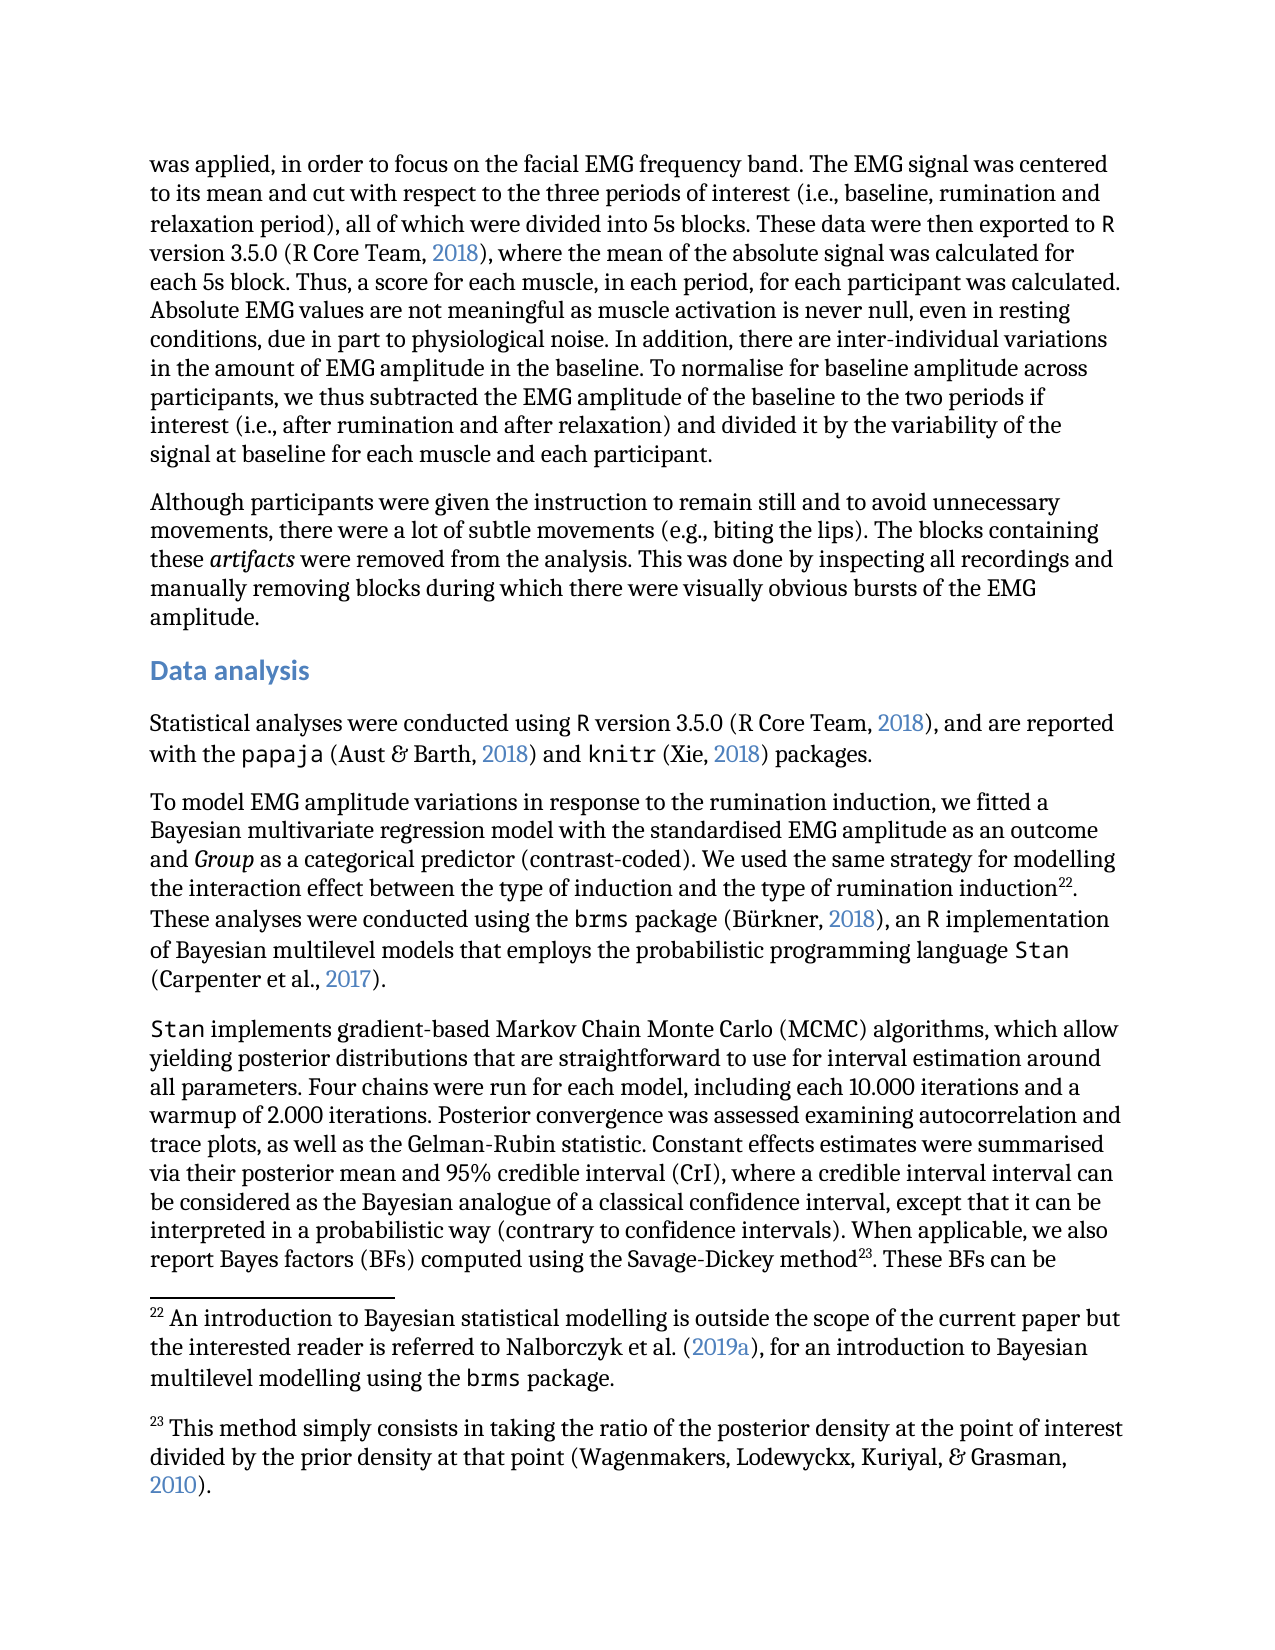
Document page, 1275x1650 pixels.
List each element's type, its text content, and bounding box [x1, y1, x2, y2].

text Although participants were given the instruction to remain still and to avoid unnecessary movements, there were a lot of subtle movements (e.g., biting the lips). The blocks containing these artifacts were removed from the analysis. This was done by inspecting all recordings and manually removing blocks during which there were visually obvious bursts of the EMG amplitude. [150, 487, 1125, 631]
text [150, 150, 1125, 469]
subtitle Data analysis [150, 652, 1125, 688]
text To model EMG amplitude variations in response to the rumination induction, we fitted a Bayesian multivariate regression model with the standardised EMG amplitude as an outcome and Group as a categorical predictor (contrast-coded). We used the same strategy for modelling the interaction effect between the type of induction and the type of rumination induction. These analyses were conducted using the brms package (Bürkner, 2018), an R implementation of Bayesian multilevel models that employs the probabilistic programming language Stan (Carpenter et al., 2017). [150, 788, 1125, 994]
text Statistical analyses were conducted using R version 3.5.0 (R Core Team, 2018), and are reported with the papaja (Aust & Barth, 2018) and knitr (Xie, 2018) packages. [150, 706, 1125, 769]
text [150, 1013, 1125, 1274]
